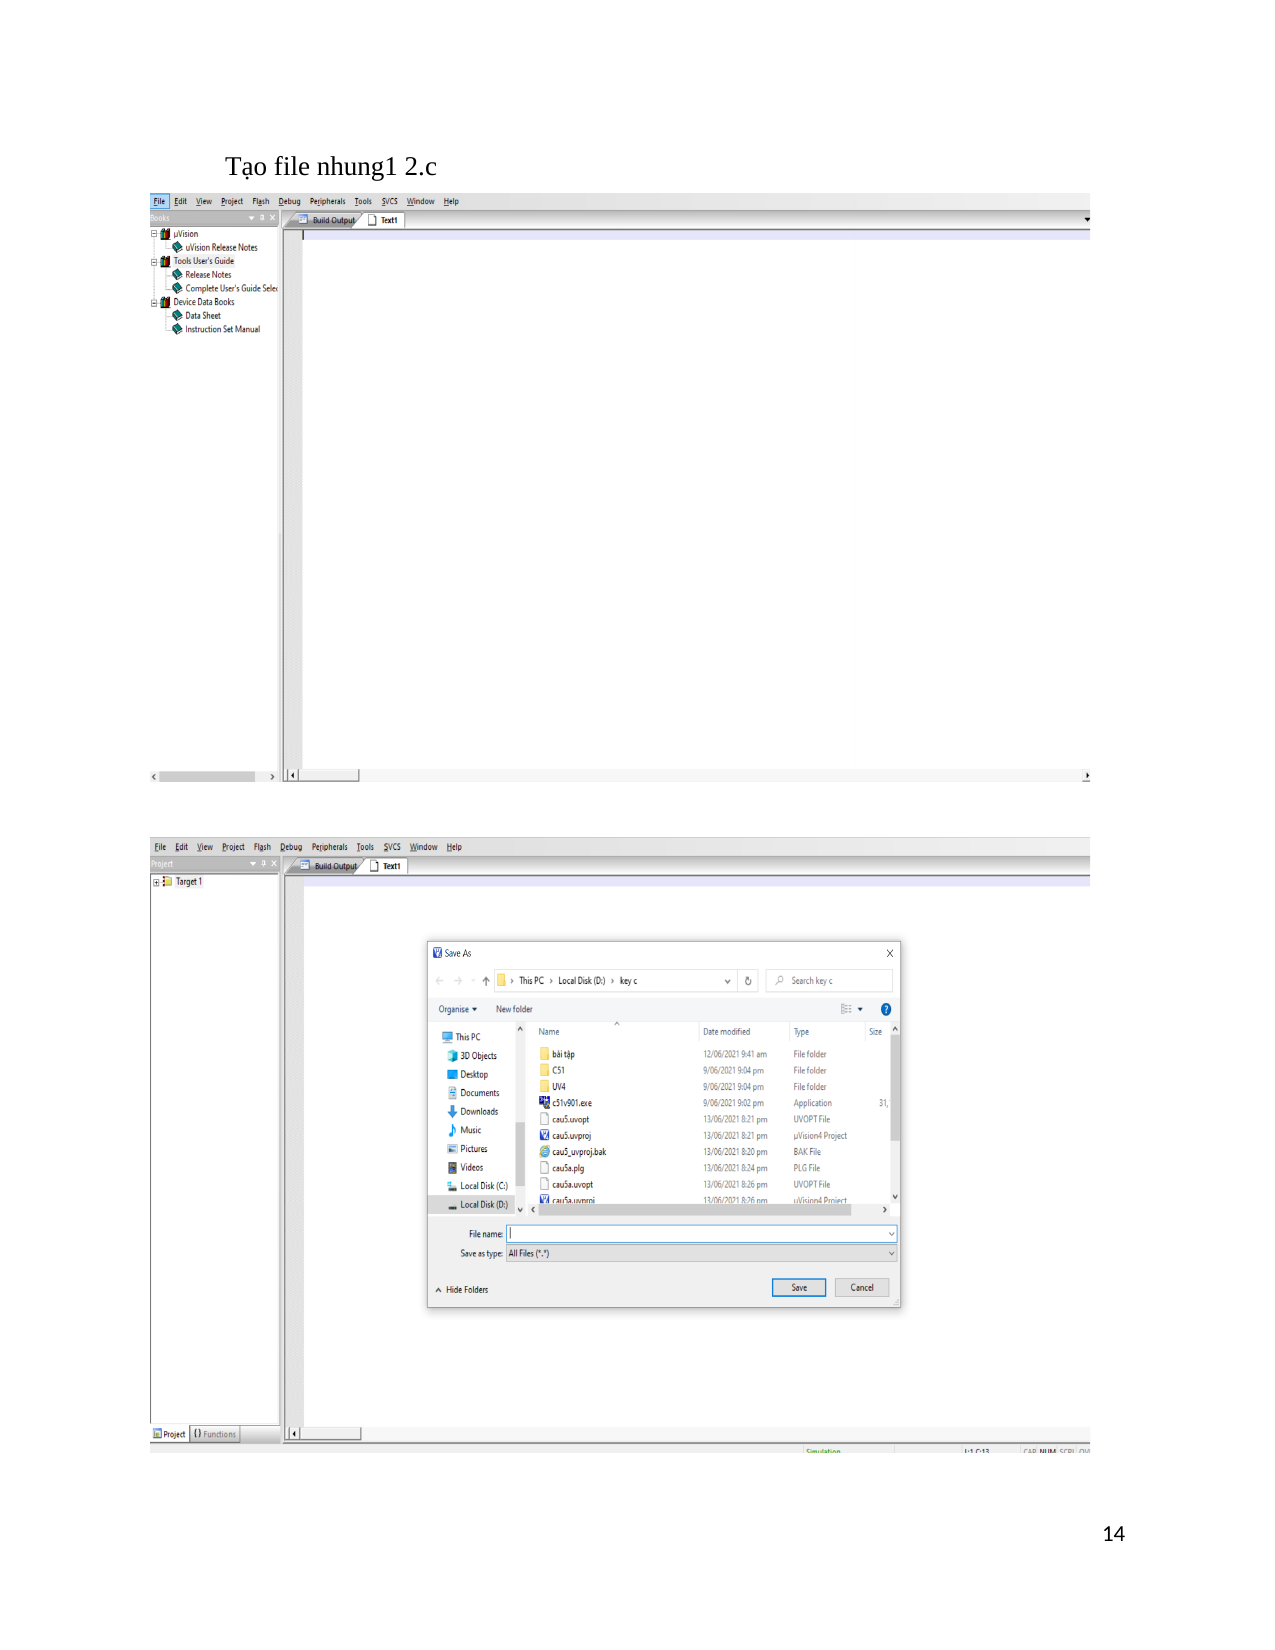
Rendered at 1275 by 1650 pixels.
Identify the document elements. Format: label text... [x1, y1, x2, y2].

picture [150, 837, 1091, 1453]
text Tạo file nhung1 2.c [150, 150, 1125, 181]
picture [150, 193, 1091, 782]
